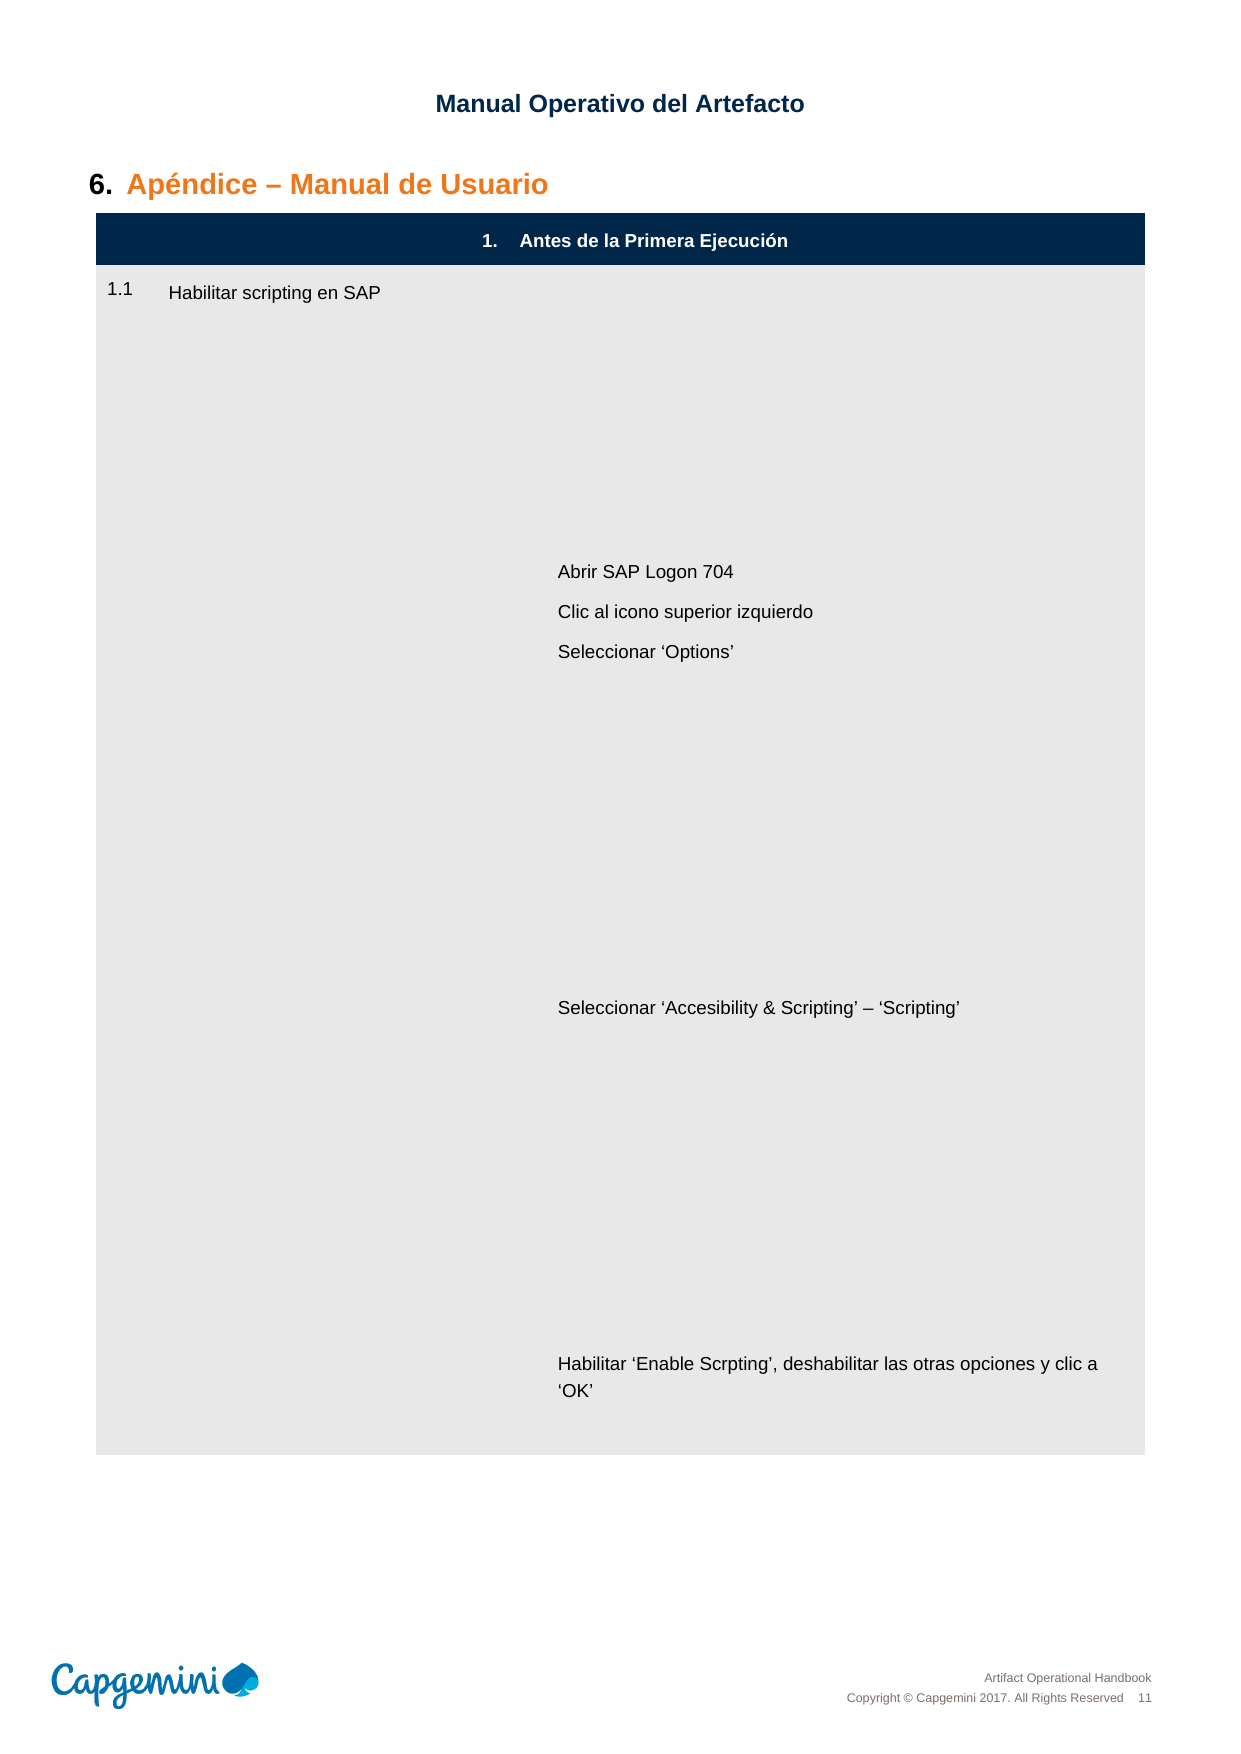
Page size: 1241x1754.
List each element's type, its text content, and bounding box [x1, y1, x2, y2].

text Apéndice – Manual de Usuario [89, 167, 1152, 200]
table_cell Abrir SAP Logon 704 Clic al icono superior izquierdo Seleccionar ‘Options’ Seleccionar ‘Accesibility & Scripting’ – ‘Scripting’ Habilitar ‘Enable Scrpting’, deshabilitar las otras opciones y clic a ‘OK’ [546, 265, 1145, 1455]
table_cell 1.1 [96, 265, 157, 1455]
table_cell Habilitar scripting en SAP [157, 265, 546, 1455]
picture [46, 1654, 263, 1715]
table_header Antes de la Primera Ejecución [96, 213, 1145, 265]
